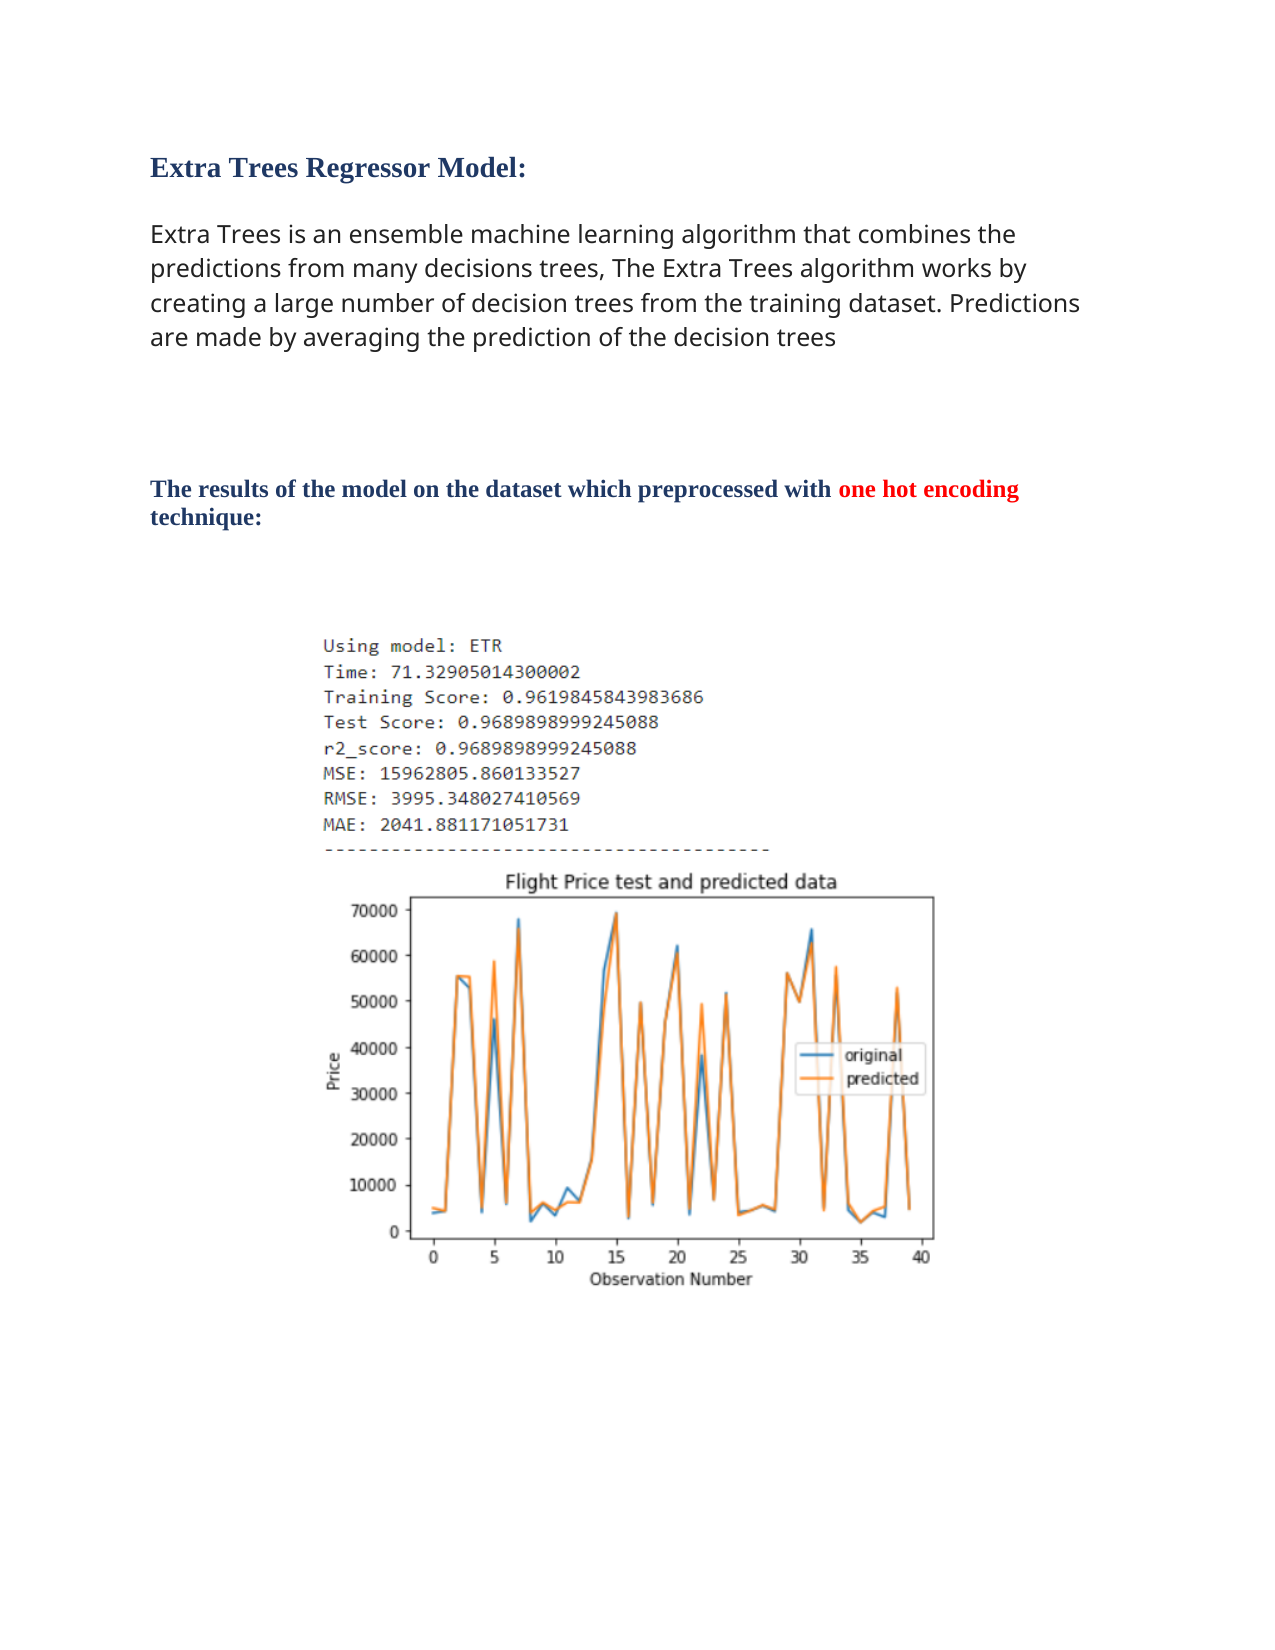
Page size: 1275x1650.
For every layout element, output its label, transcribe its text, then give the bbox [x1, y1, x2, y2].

picture [306, 632, 966, 1296]
text Extra Trees is an ensemble machine learning algorithm that combines the predictions from many decisions trees, The Extra Trees algorithm works by creating a large number of decision trees from the training dataset. Predictions are made by averaging the prediction of the decision trees [837, 217, 1125, 353]
text Extra Trees Regressor Model: [150, 150, 1125, 183]
text The results of the model on the dataset which preprocessed with one hot encoding technique: [150, 474, 1125, 531]
